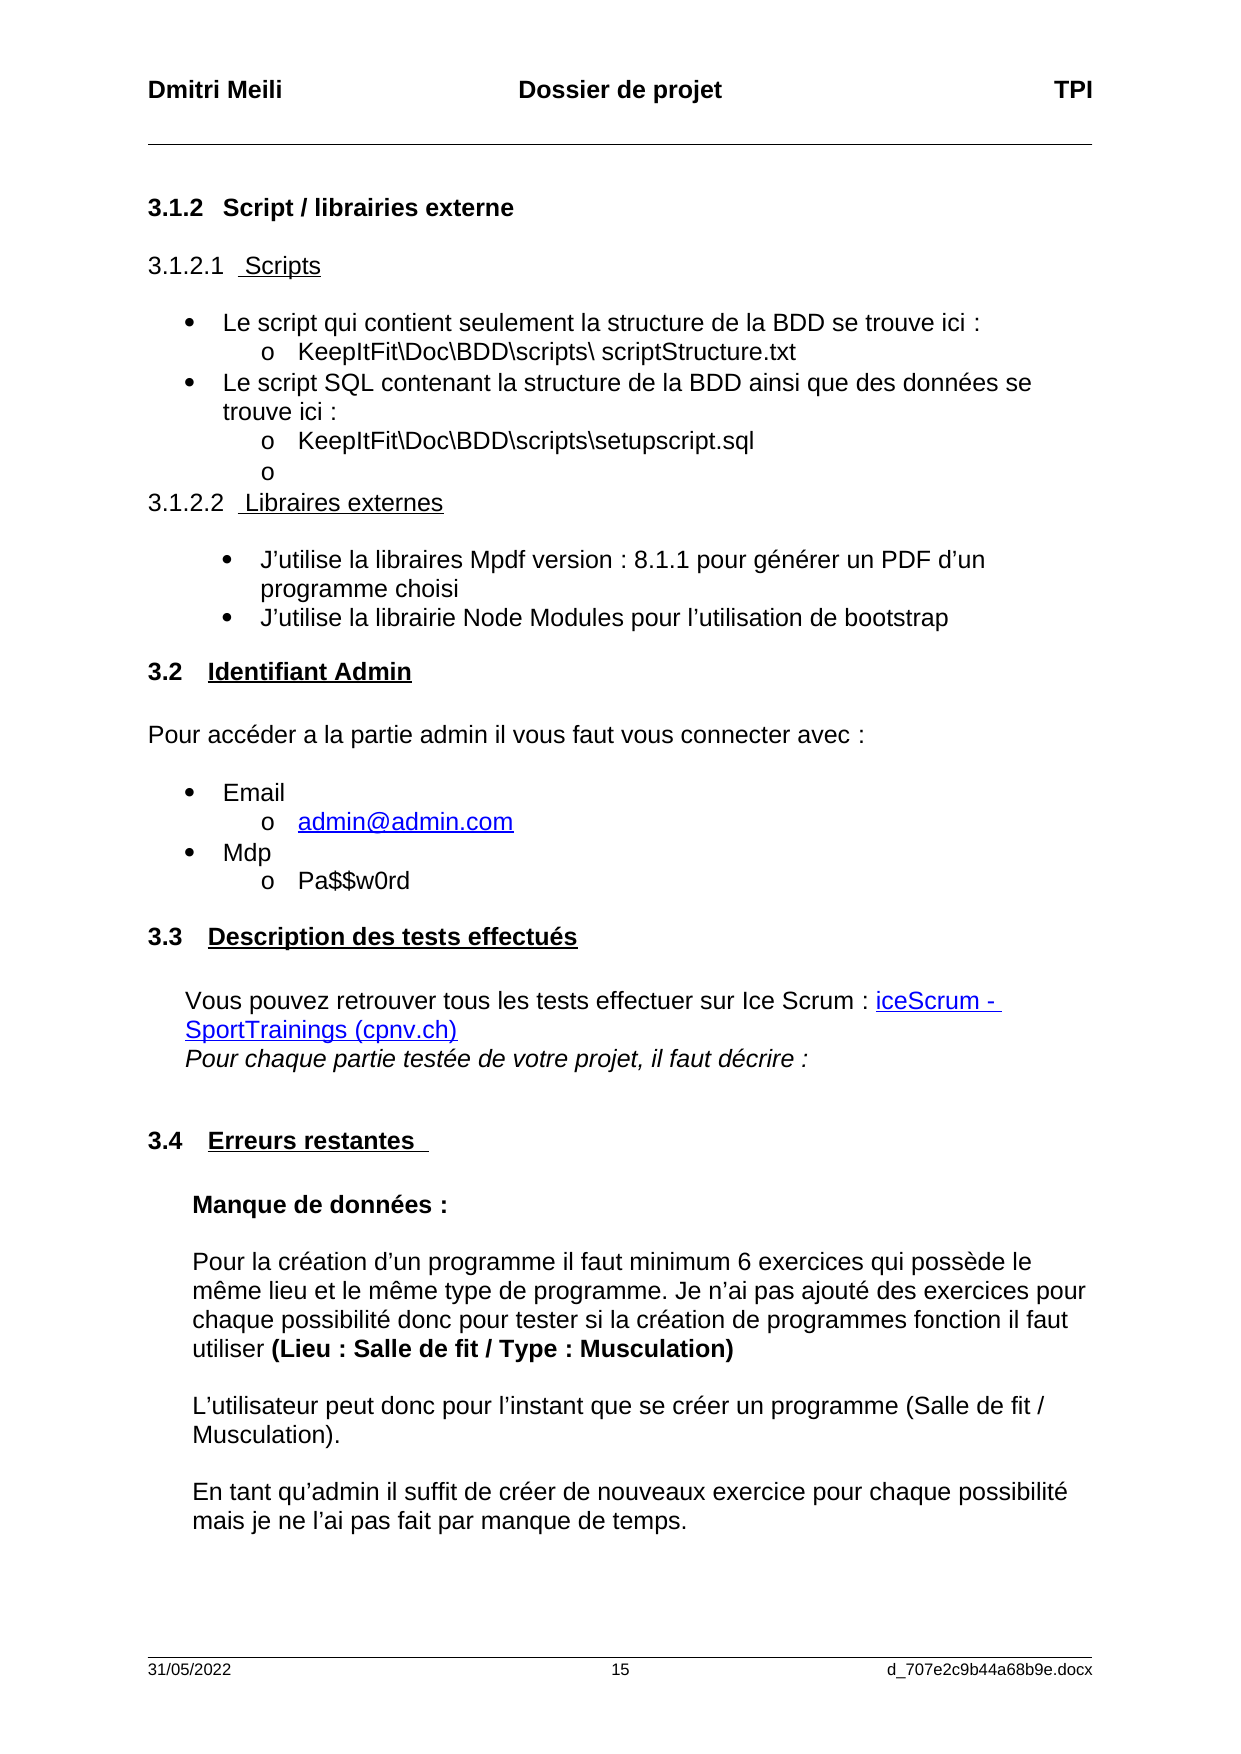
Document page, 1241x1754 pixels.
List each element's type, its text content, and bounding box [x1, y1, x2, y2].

list admin@admin.com [260, 807, 1092, 837]
text Pour la création d’un programme il faut minimum 6 exercices qui possède le même lieu et le même type de programme. Je n’ai pas ajouté des exercices pour chaque possibilité donc pour tester si la création de programmes fonction il faut utiliser (Lieu : Salle de fit / Type : Musculation) [192, 1247, 1092, 1362]
list Le script SQL contenant la structure de la BDD ainsi que des données se trouve ici : [185, 368, 1092, 426]
list Mdp [185, 837, 1092, 866]
text Pour chaque partie testée de votre projet, il faut décrire : [185, 1043, 1092, 1072]
list Email [185, 778, 1092, 807]
text Manque de données : [192, 1190, 1092, 1218]
text Vous pouvez retrouver tous les tests effectuer sur Ice Scrum : iceScrum - SportTrainings (cpnv.ch) [185, 986, 1092, 1043]
list Pa$$w0rd [260, 866, 1092, 897]
subtitle Description des tests effectués [148, 922, 1092, 951]
text Pour accéder a la partie admin il vous faut vous connecter avec : [148, 720, 1092, 749]
subtitle Script / librairies externe [148, 193, 1092, 222]
list J’utilise la librairie Node Modules pour l’utilisation de bootstrap [223, 603, 1092, 631]
text En tant qu’admin il suffit de créer de nouveaux exercice pour chaque possibilité mais je ne l’ai pas fait par manque de temps. [192, 1477, 1092, 1535]
subtitle Scripts [148, 251, 1092, 279]
subtitle Identifiant Admin [148, 656, 1092, 685]
list KeepItFit\Doc\BDD\scripts\ scriptStructure.txt [260, 337, 1092, 368]
list Le script qui contient seulement la structure de la BDD se trouve ici : [185, 308, 1092, 337]
list J’utilise la libraires Mpdf version : 8.1.1 pour générer un PDF d’un programme choisi [223, 545, 1092, 603]
subtitle Erreurs restantes [148, 1126, 1092, 1155]
text L’utilisateur peut donc pour l’instant que se créer un programme (Salle de fit / Musculation). [192, 1391, 1092, 1448]
list KeepItFit\Doc\BDD\scripts\setupscript.sql [260, 426, 1092, 457]
subtitle Libraires externes [148, 487, 1092, 516]
